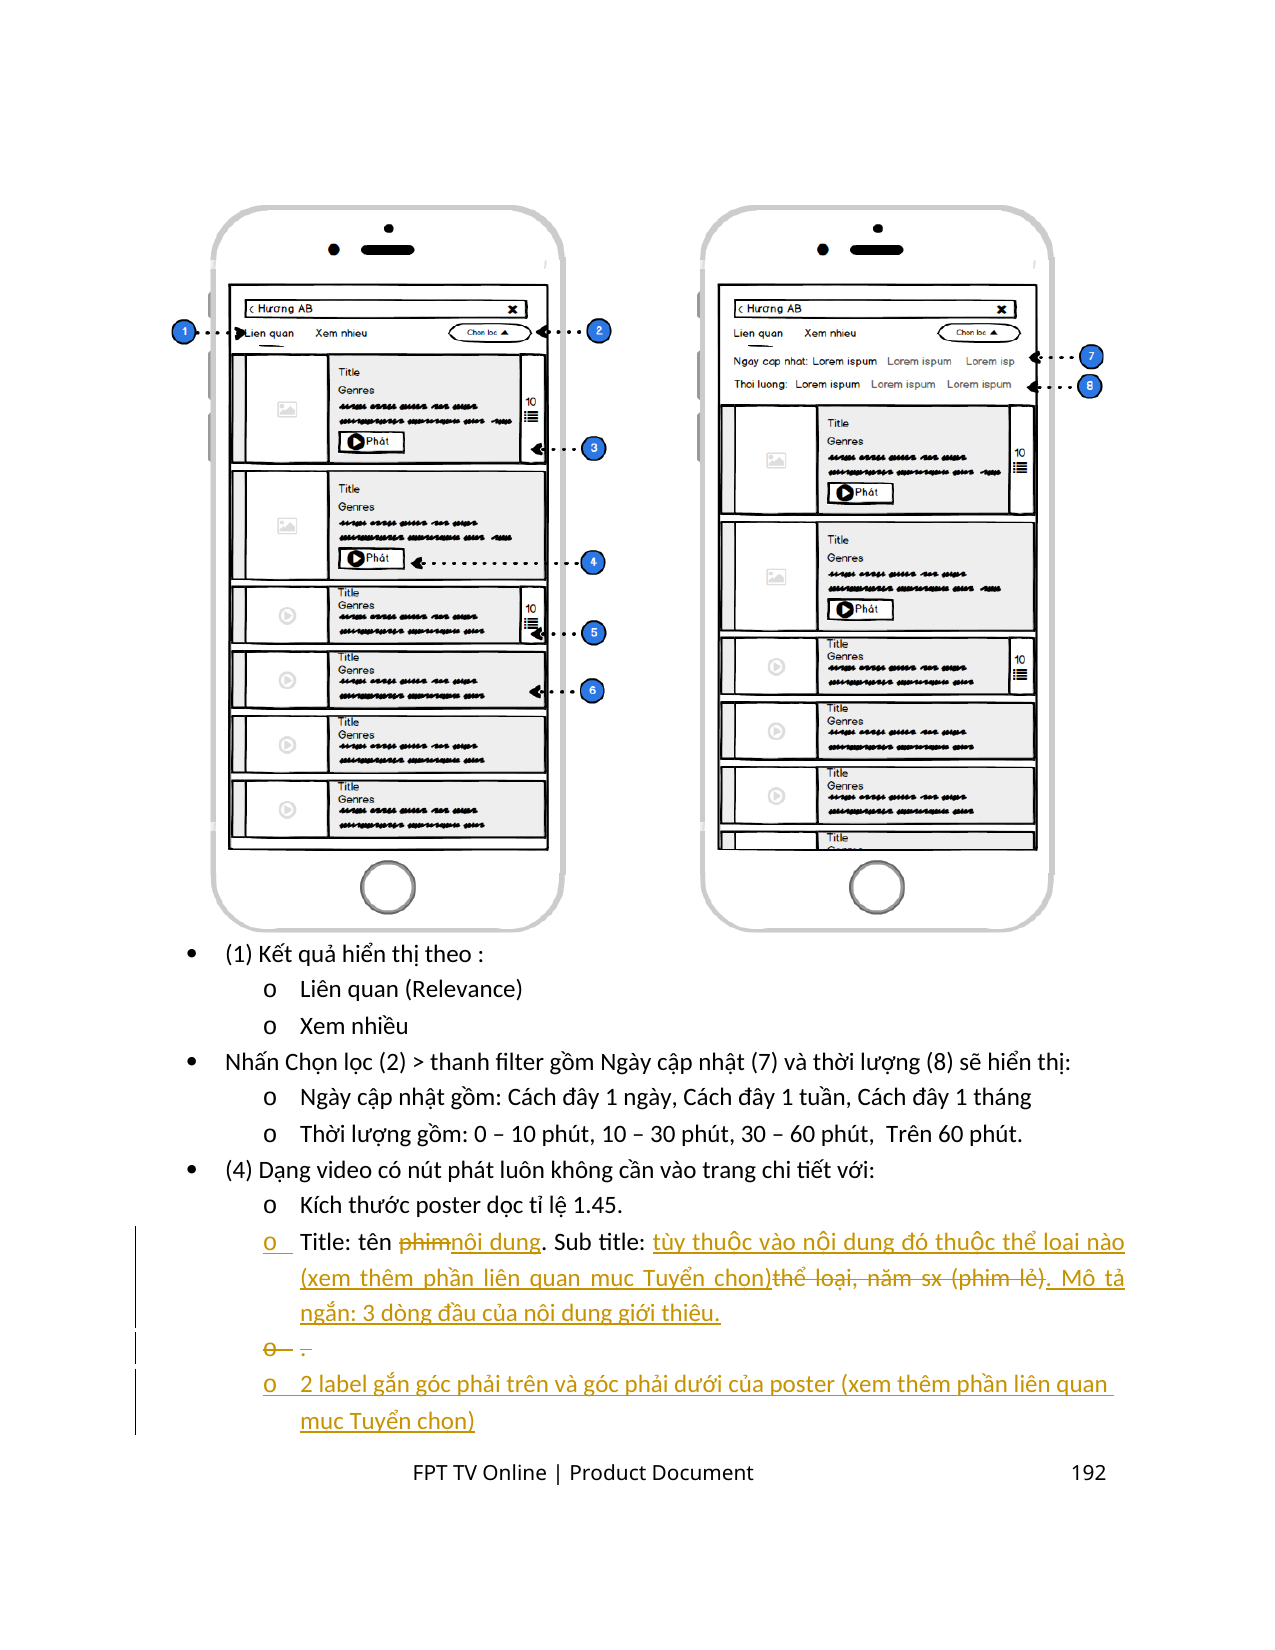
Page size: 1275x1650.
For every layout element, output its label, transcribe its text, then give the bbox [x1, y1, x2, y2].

list (4) Dạng video có nút phát luôn không cần vào trang chi tiết với: [187, 1154, 1125, 1185]
picture [171, 205, 1104, 933]
list (1) Kết quả hiển thị theo : [187, 938, 1125, 969]
list Nhấn Chọn lọc (2) > thanh filter gồm Ngày cập nhật (7) và thời lượng (8) sẽ hiển thị: [187, 1046, 1125, 1077]
list Title: tên . Sub title: [262, 1226, 1125, 1328]
list Liên quan (Relevance) [262, 973, 1125, 1005]
list Kích thước poster dọc tỉ lệ 1.45. [262, 1189, 1125, 1221]
list Xem nhiều [262, 1010, 1125, 1042]
list Thời lượng gồm: 0 – 10 phút, 10 – 30 phút, 30 – 60 phút, Trên 60 phút. [262, 1118, 1125, 1150]
list Ngày cập nhật gồm: Cách đây 1 ngày, Cách đây 1 tuần, Cách đây 1 tháng [262, 1081, 1125, 1113]
